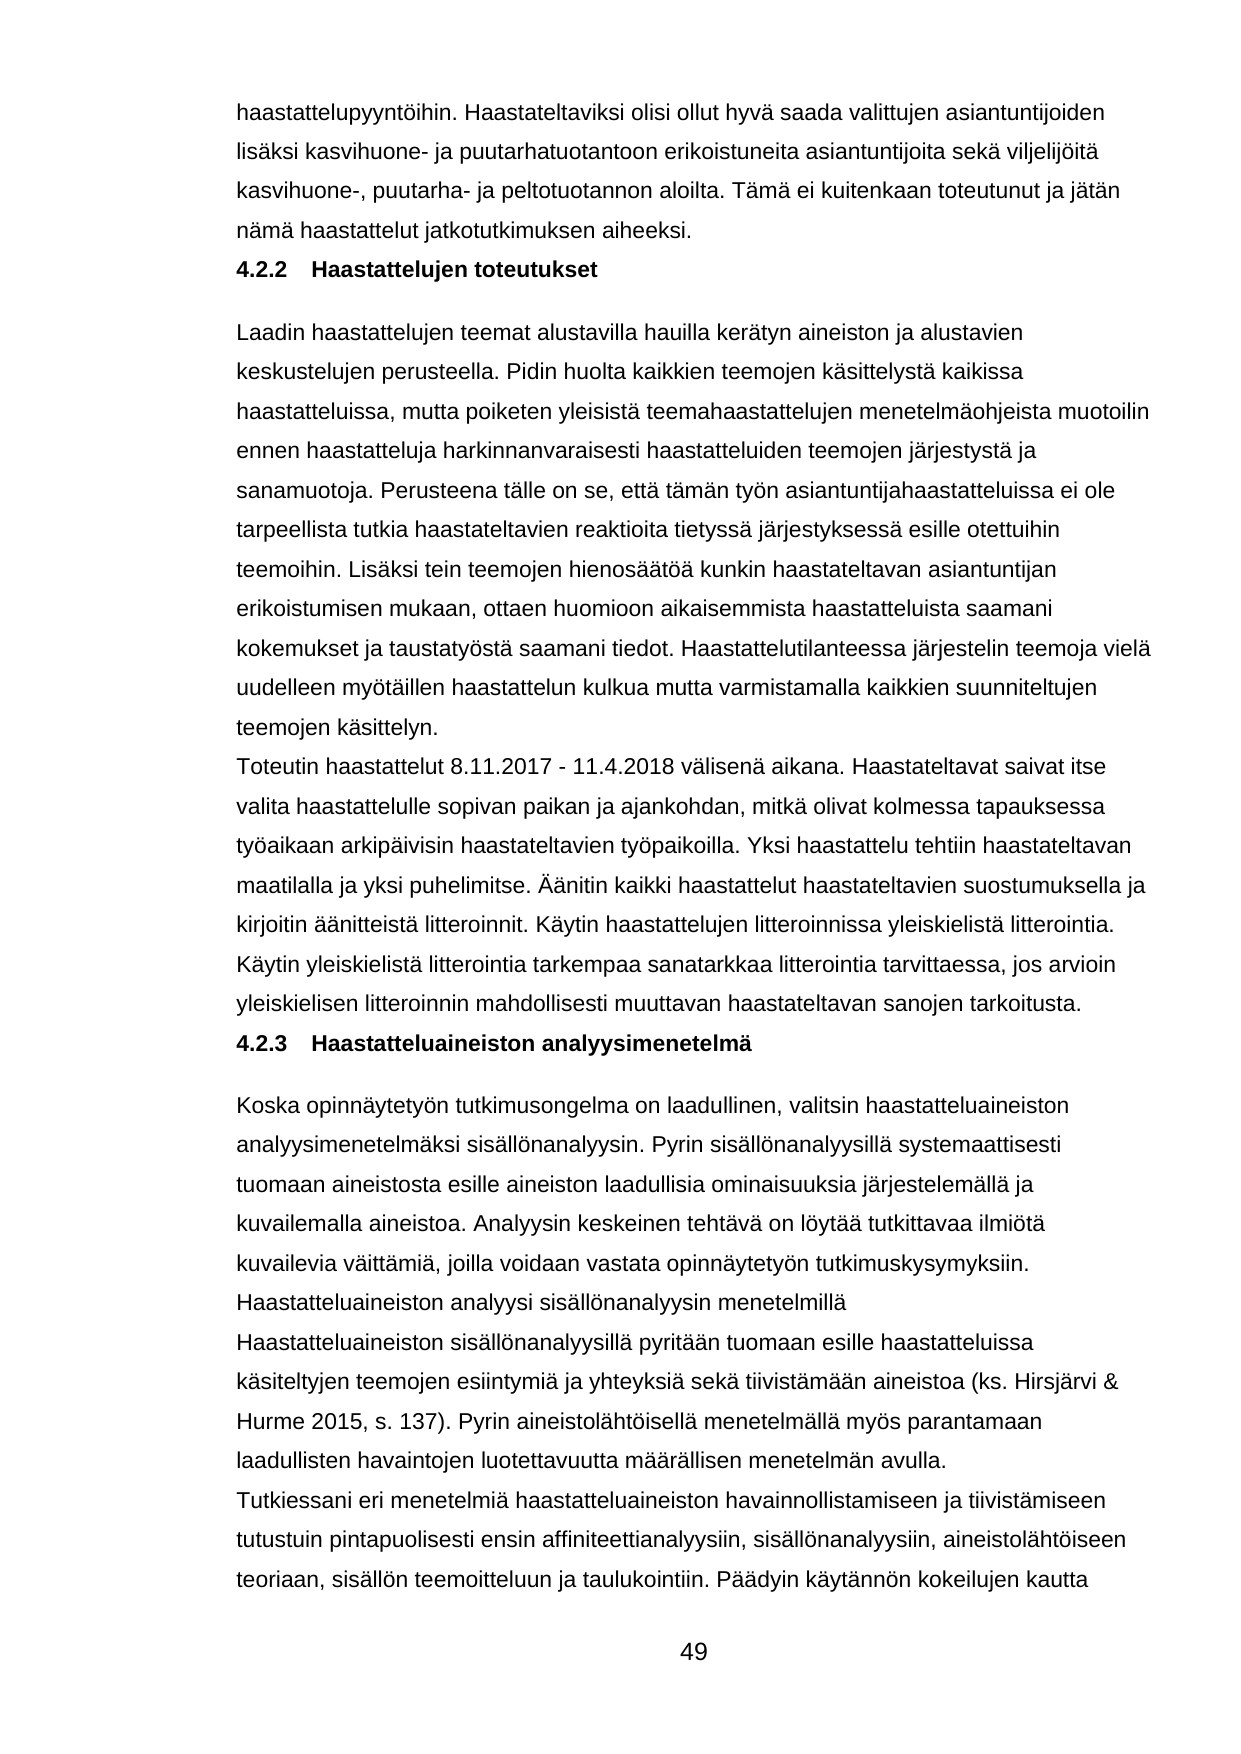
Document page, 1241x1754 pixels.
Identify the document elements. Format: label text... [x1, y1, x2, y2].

subtitle Haastatteluaineiston analyysimenetelmä [236, 1029, 1152, 1056]
text Laadin haastattelujen teemat alustavilla hauilla kerätyn aineiston ja alustavien keskustelujen perusteella. Pidin huolta kaikkien teemojen käsittelystä kaikissa haastatteluissa, mutta poiketen yleisistä teemahaastattelujen menetelmäohjeista muotoilin ennen haastatteluja harkinnanvaraisesti haastatteluiden teemojen järjestystä ja sanamuotoja. Perusteena tälle on se, että tämän työn asiantuntijahaastatteluissa ei ole tarpeellista tutkia haastateltavien reaktioita tietyssä järjestyksessä esille otettuihin teemoihin. Lisäksi tein teemojen hienosäätöä kunkin haastateltavan asiantuntijan erikoistumisen mukaan, ottaen huomioon aikaisemmista haastatteluista saamani kokemukset ja taustatyöstä saamani tiedot. Haastattelutilanteessa järjestelin teemoja vielä uudelleen myötäillen haastattelun kulkua mutta varmistamalla kaikkien suunniteltujen teemojen käsittelyn. [236, 319, 1152, 740]
text Toteutin haastattelut 8.11.2017 - 11.4.2018 välisenä aikana. Haastateltavat saivat itse valita haastattelulle sopivan paikan ja ajankohdan, mitkä olivat kolmessa tapauksessa työaikaan arkipäivisin haastateltavien työpaikoilla. Yksi haastattelu tehtiin haastateltavan maatilalla ja yksi puhelimitse. Äänitin kaikki haastattelut haastateltavien suostumuksella ja kirjoitin äänitteistä litteroinnit. Käytin haastattelujen litteroinnissa yleiskielistä litterointia. Käytin yleiskielistä litterointia tarkempaa sanatarkkaa litterointia tarvittaessa, jos arvioin yleiskielisen litteroinnin mahdollisesti muuttavan haastateltavan sanojen tarkoitusta. [236, 753, 1152, 1016]
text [236, 98, 1152, 243]
text Koska opinnäytetyön tutkimusongelma on laadullinen, valitsin haastatteluaineiston analyysimenetelmäksi sisällönanalyysin. Pyrin sisällönanalyysillä systemaattisesti tuomaan aineistosta esille aineiston laadullisia ominaisuuksia järjestelemällä ja kuvailemalla aineistoa. Analyysin keskeinen tehtävä on löytää tutkittavaa ilmiötä kuvailevia väittämiä, joilla voidaan vastata opinnäytetyön tutkimuskysymyksiin. [236, 1092, 1152, 1276]
subtitle Haastattelujen toteutukset [236, 256, 1152, 283]
text Haastatteluaineiston sisällönanalyysillä pyritään tuomaan esille haastatteluissa käsiteltyjen teemojen esiintymiä ja yhteyksiä sekä tiivistämään aineistoa (ks. Hirsjärvi & Hurme 2015, s. 137). Pyrin aineistolähtöisellä menetelmällä myös parantamaan laadullisten havaintojen luotettavuutta määrällisen menetelmän avulla. [236, 1329, 1152, 1473]
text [236, 1487, 1152, 1592]
text Haastatteluaineiston analyysi sisällönanalyysin menetelmillä [236, 1289, 1152, 1316]
